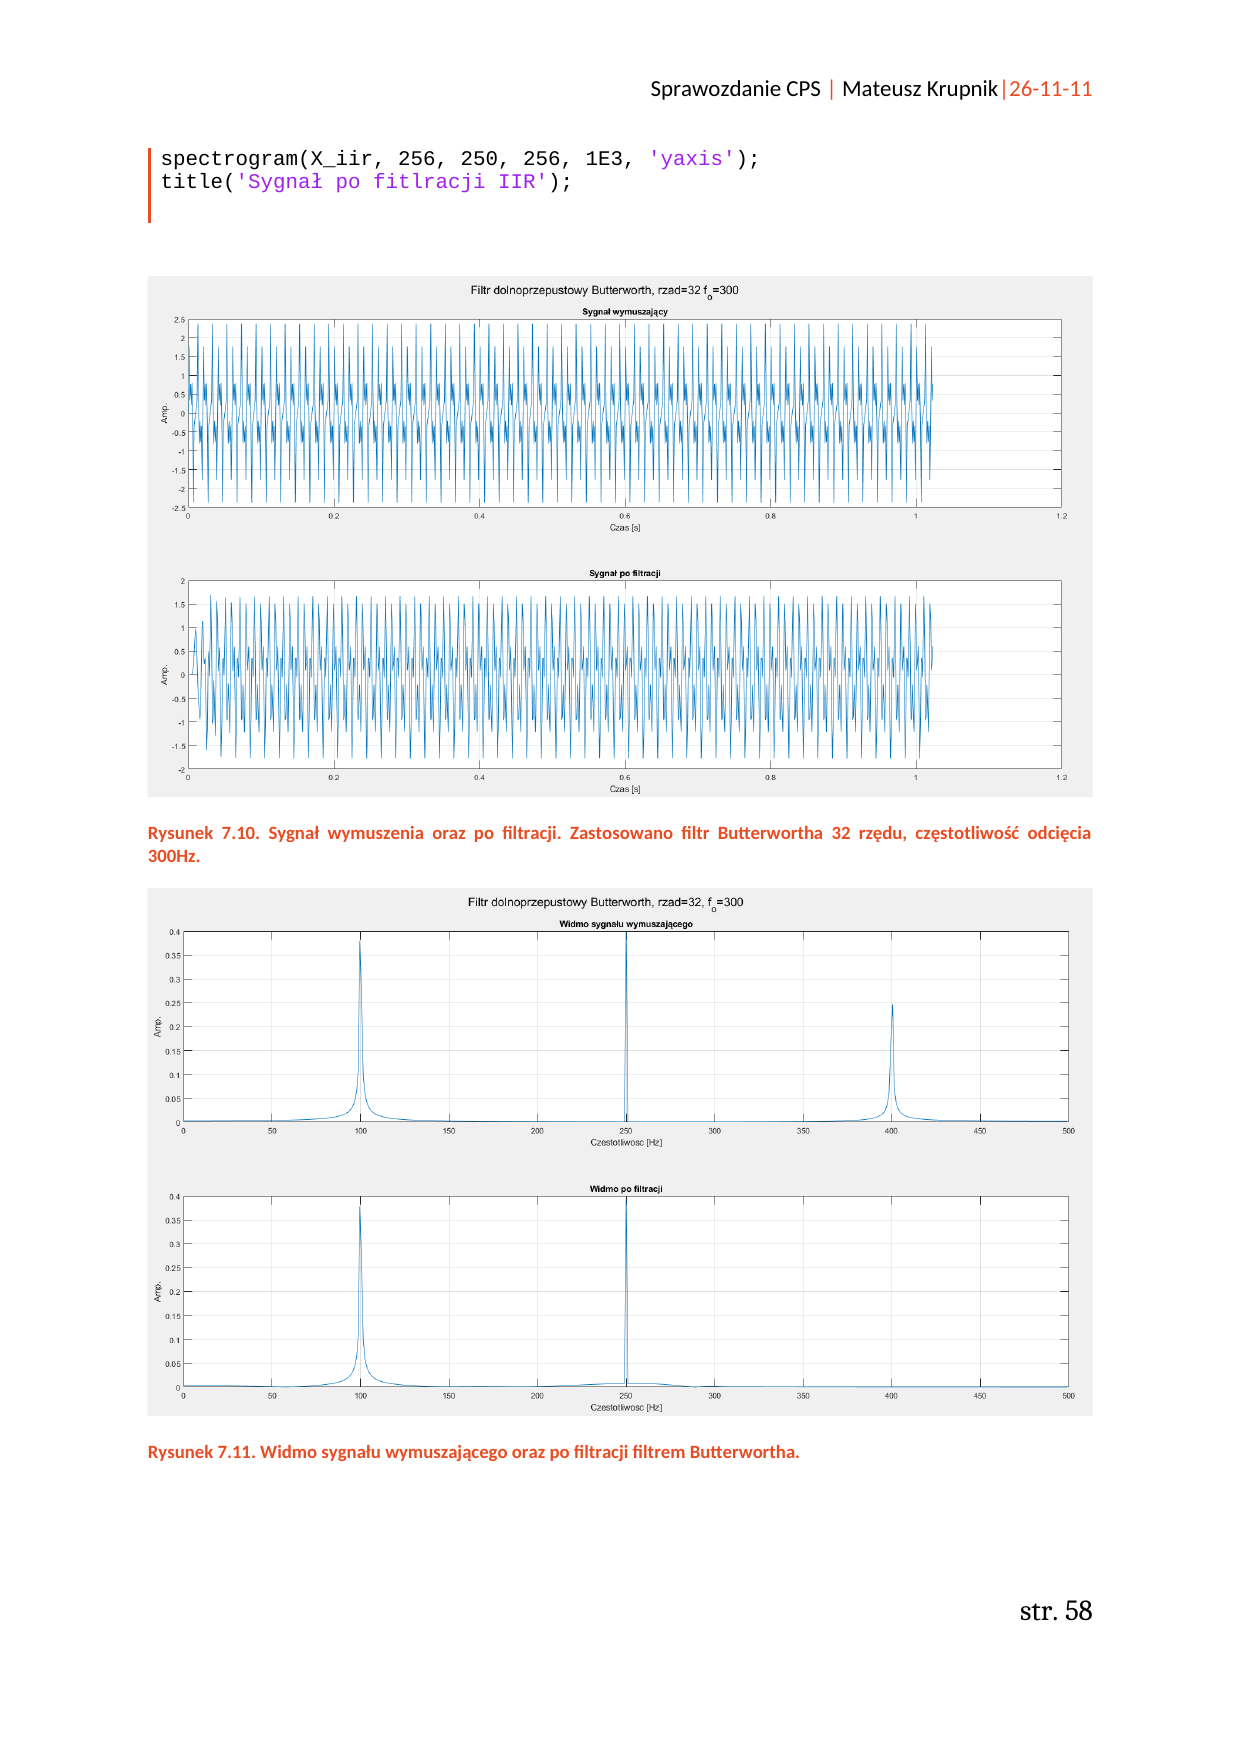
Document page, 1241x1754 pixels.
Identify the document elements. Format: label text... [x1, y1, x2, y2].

picture [147, 276, 1093, 797]
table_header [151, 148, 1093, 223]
picture [147, 888, 1093, 1416]
